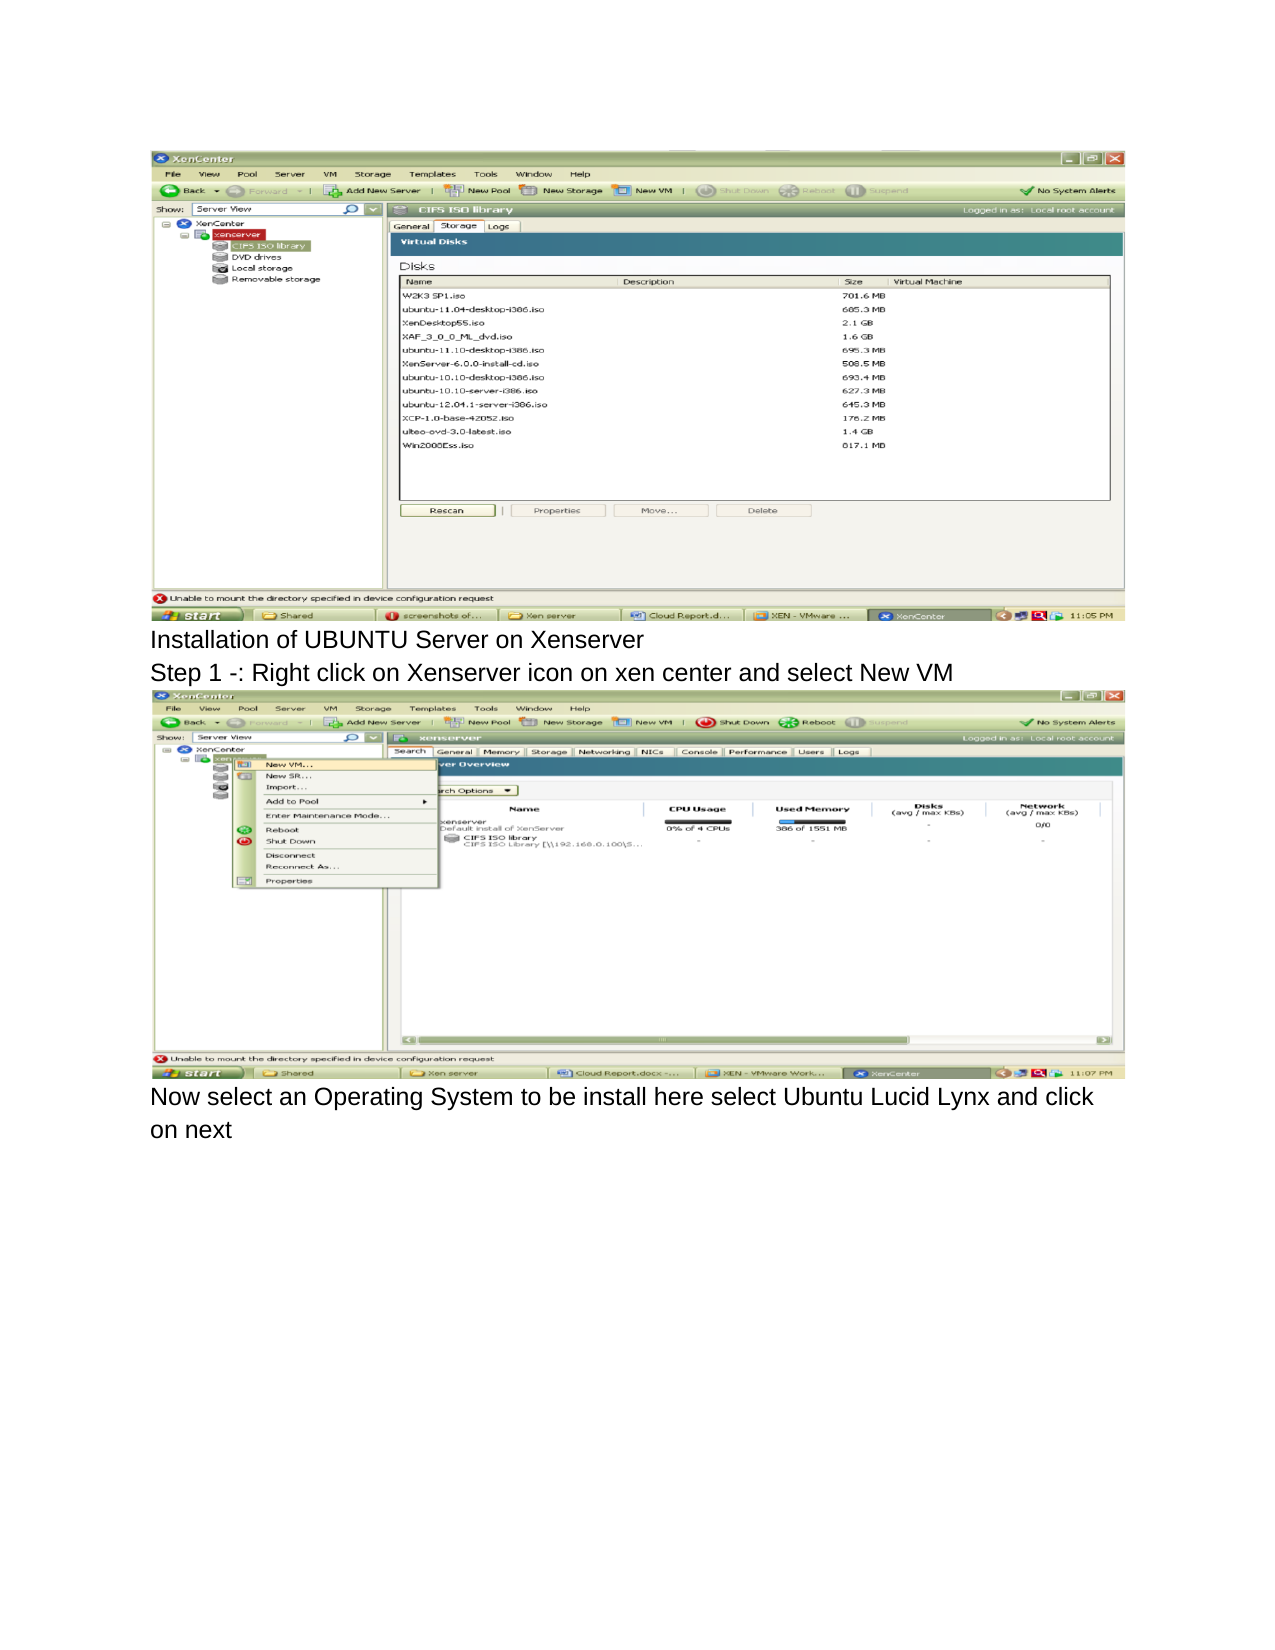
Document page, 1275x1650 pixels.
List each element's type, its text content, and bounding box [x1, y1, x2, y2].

picture [150, 690, 1125, 1079]
text Now select an Operating System to be install here select Ubuntu Lucid Lynx and click on next [150, 1082, 1125, 1144]
text Step 1 -: Right click on Xenserver icon on xen center and select New VM [150, 658, 1125, 686]
text Installation of UBUNTU Server on Xenserver [150, 625, 1125, 653]
picture [150, 150, 1125, 621]
